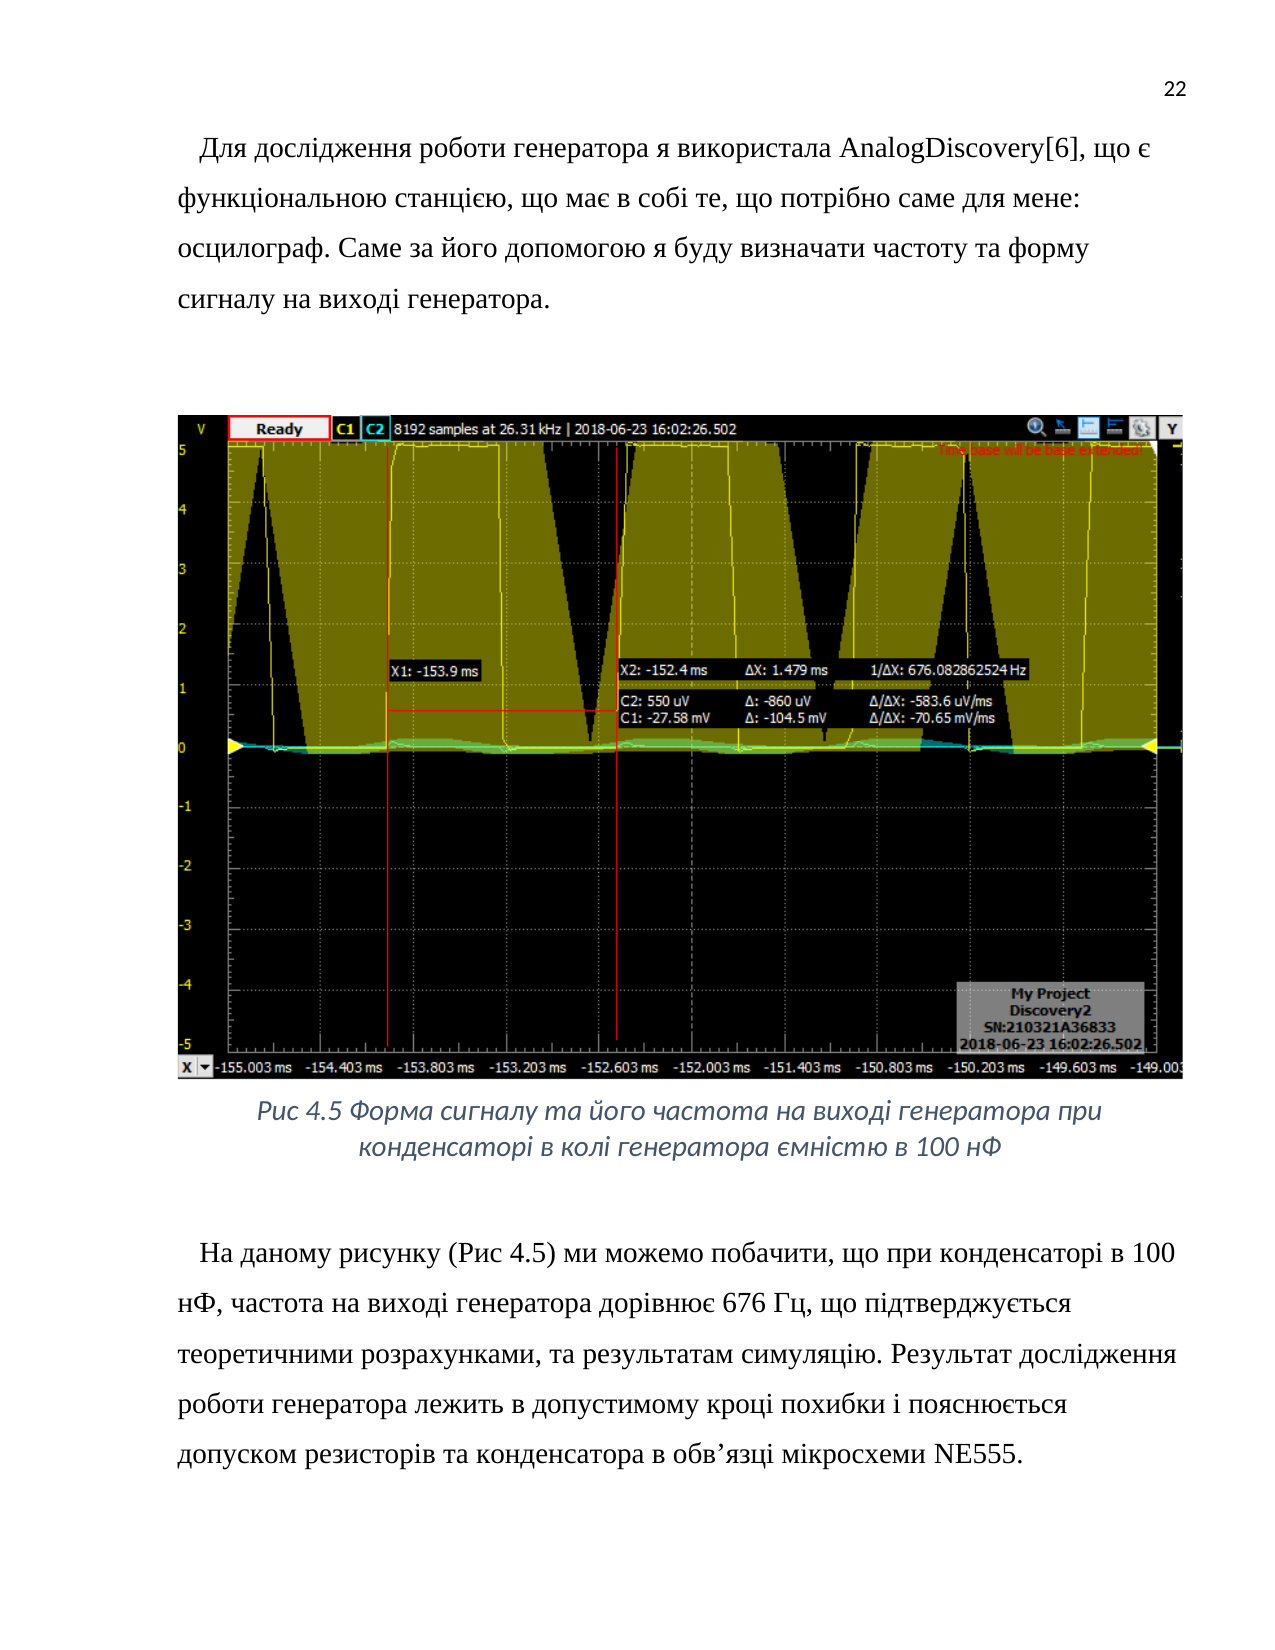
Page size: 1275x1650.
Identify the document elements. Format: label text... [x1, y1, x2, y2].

text Для дослідження роботи генератора я використала AnalogDiscovery[6], що є функціональною станцією, що має в собі те, що потрібно саме для мене: осцилограф. Саме за його допомогою я буду визначати частоту та форму сигналу на виході генератора. [177, 130, 1186, 314]
picture [176, 415, 1182, 1081]
text На даному рисунку (Рис 4.5) ми можемо побачити, що при конденсаторі в 100 нФ, частота на виході генератора дорівнює 676 Гц, що підтверджується теоретичними розрахунками, та результатам симуляцію. Результат дослідження роботи генератора лежить в допустимому кроці похибки і пояснюється допуском резисторів та конденсатора в обв’язці мікросхеми NE555. [177, 1164, 1186, 1470]
